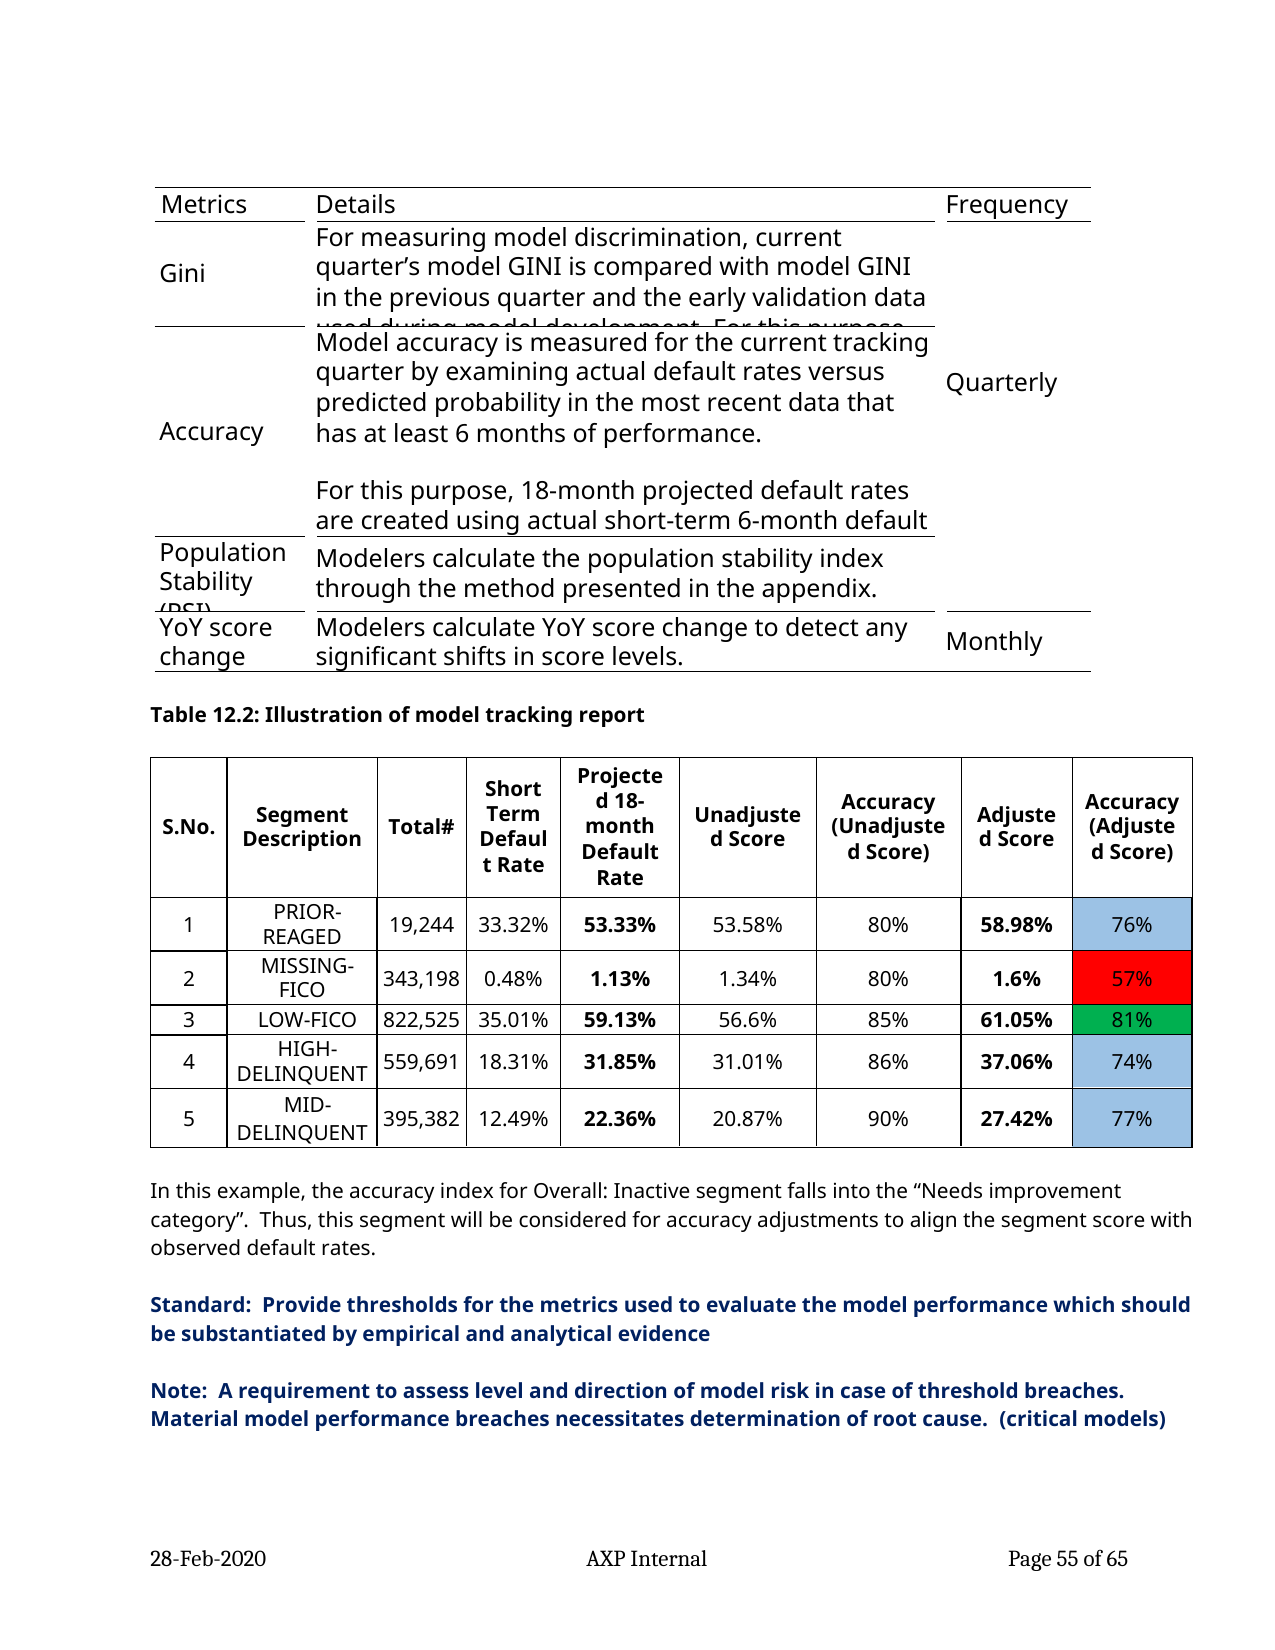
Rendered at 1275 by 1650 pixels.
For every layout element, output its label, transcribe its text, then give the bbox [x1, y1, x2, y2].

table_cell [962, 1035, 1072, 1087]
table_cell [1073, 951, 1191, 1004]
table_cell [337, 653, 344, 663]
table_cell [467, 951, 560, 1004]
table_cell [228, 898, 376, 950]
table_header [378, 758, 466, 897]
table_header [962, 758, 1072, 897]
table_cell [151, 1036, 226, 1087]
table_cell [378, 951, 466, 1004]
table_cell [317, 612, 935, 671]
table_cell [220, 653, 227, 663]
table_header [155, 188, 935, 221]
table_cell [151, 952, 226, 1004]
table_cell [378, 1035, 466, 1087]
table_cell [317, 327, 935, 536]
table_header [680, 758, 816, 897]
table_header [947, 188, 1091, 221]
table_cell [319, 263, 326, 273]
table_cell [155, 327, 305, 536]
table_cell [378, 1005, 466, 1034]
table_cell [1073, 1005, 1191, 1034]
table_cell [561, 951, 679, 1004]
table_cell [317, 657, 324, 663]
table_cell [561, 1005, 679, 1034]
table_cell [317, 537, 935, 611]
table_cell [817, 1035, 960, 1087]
text Standard: Provide thresholds for the metrics used to evaluate the model performance which should be substantiated by empirical and analytical evidence [150, 1290, 1218, 1347]
text In this example, the accuracy index for Overall: Inactive segment falls into the “Needs improvement category”. Thus, this segment will be considered for accuracy adjustments to align the segment score with observed default rates. [150, 1177, 1218, 1262]
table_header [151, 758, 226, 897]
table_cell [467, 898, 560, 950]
text Note: A requirement to assess level and direction of model risk in case of threshold breaches. Material model performance breaches necessitates determination of root cause. (critical models) [150, 1376, 1218, 1433]
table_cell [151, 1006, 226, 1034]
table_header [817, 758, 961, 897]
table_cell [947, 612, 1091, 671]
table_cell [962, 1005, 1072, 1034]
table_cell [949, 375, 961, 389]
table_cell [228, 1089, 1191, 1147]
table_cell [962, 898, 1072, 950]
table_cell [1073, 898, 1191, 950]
text Table 12.2: Illustration of model tracking report [150, 700, 1218, 728]
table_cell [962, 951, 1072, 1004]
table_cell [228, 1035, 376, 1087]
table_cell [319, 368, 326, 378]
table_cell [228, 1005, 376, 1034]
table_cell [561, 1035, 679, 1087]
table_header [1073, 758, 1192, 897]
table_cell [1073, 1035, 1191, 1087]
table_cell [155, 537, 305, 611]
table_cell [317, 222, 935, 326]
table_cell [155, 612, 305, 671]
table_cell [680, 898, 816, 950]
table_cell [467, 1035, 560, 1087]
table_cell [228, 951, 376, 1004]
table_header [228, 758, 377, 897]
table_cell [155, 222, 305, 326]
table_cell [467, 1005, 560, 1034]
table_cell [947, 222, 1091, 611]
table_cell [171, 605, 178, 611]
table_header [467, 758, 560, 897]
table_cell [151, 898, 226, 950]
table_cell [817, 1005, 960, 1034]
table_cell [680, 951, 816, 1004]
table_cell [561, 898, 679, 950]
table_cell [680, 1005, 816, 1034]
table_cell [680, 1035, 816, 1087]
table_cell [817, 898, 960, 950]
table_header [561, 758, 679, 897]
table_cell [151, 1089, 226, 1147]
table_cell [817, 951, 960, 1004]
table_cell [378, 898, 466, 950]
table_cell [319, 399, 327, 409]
